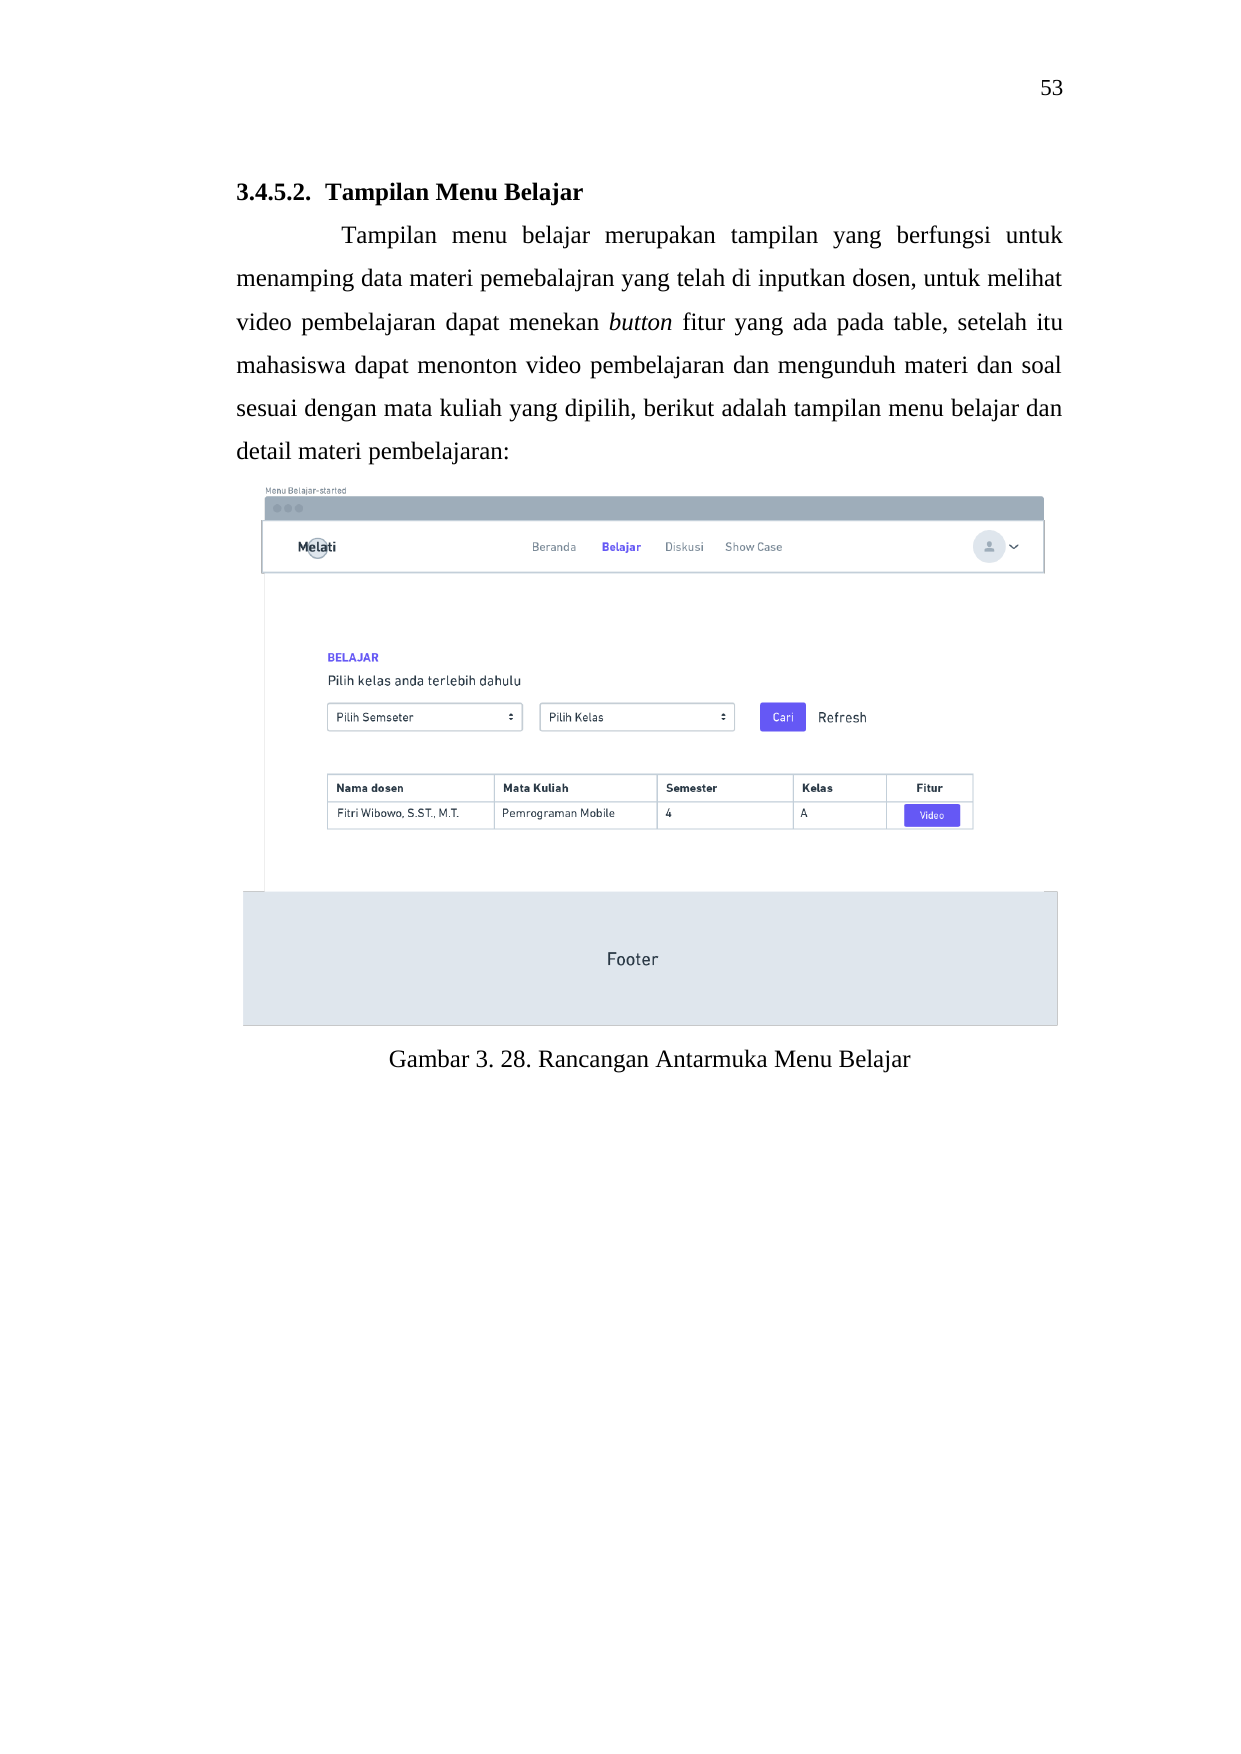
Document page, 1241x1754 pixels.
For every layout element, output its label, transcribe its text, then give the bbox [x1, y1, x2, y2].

list Tampilan Menu Belajar [236, 177, 1063, 206]
picture [236, 479, 1063, 1032]
text Gambar 3. 28. Rancangan Antarmuka Menu Belajar [236, 1044, 1063, 1073]
text Tampilan menu belajar merupakan tampilan yang berfungsi untuk menamping data materi pemebalajran yang telah di inputkan dosen, untuk melihat video pembelajaran dapat menekan button fitur yang ada pada table, setelah itu mahasiswa dapat menonton video pembelajaran dan mengunduh materi dan soal sesuai dengan mata kuliah yang dipilih, berikut adalah tampilan menu belajar dan detail materi pembelajaran: [236, 220, 1063, 465]
